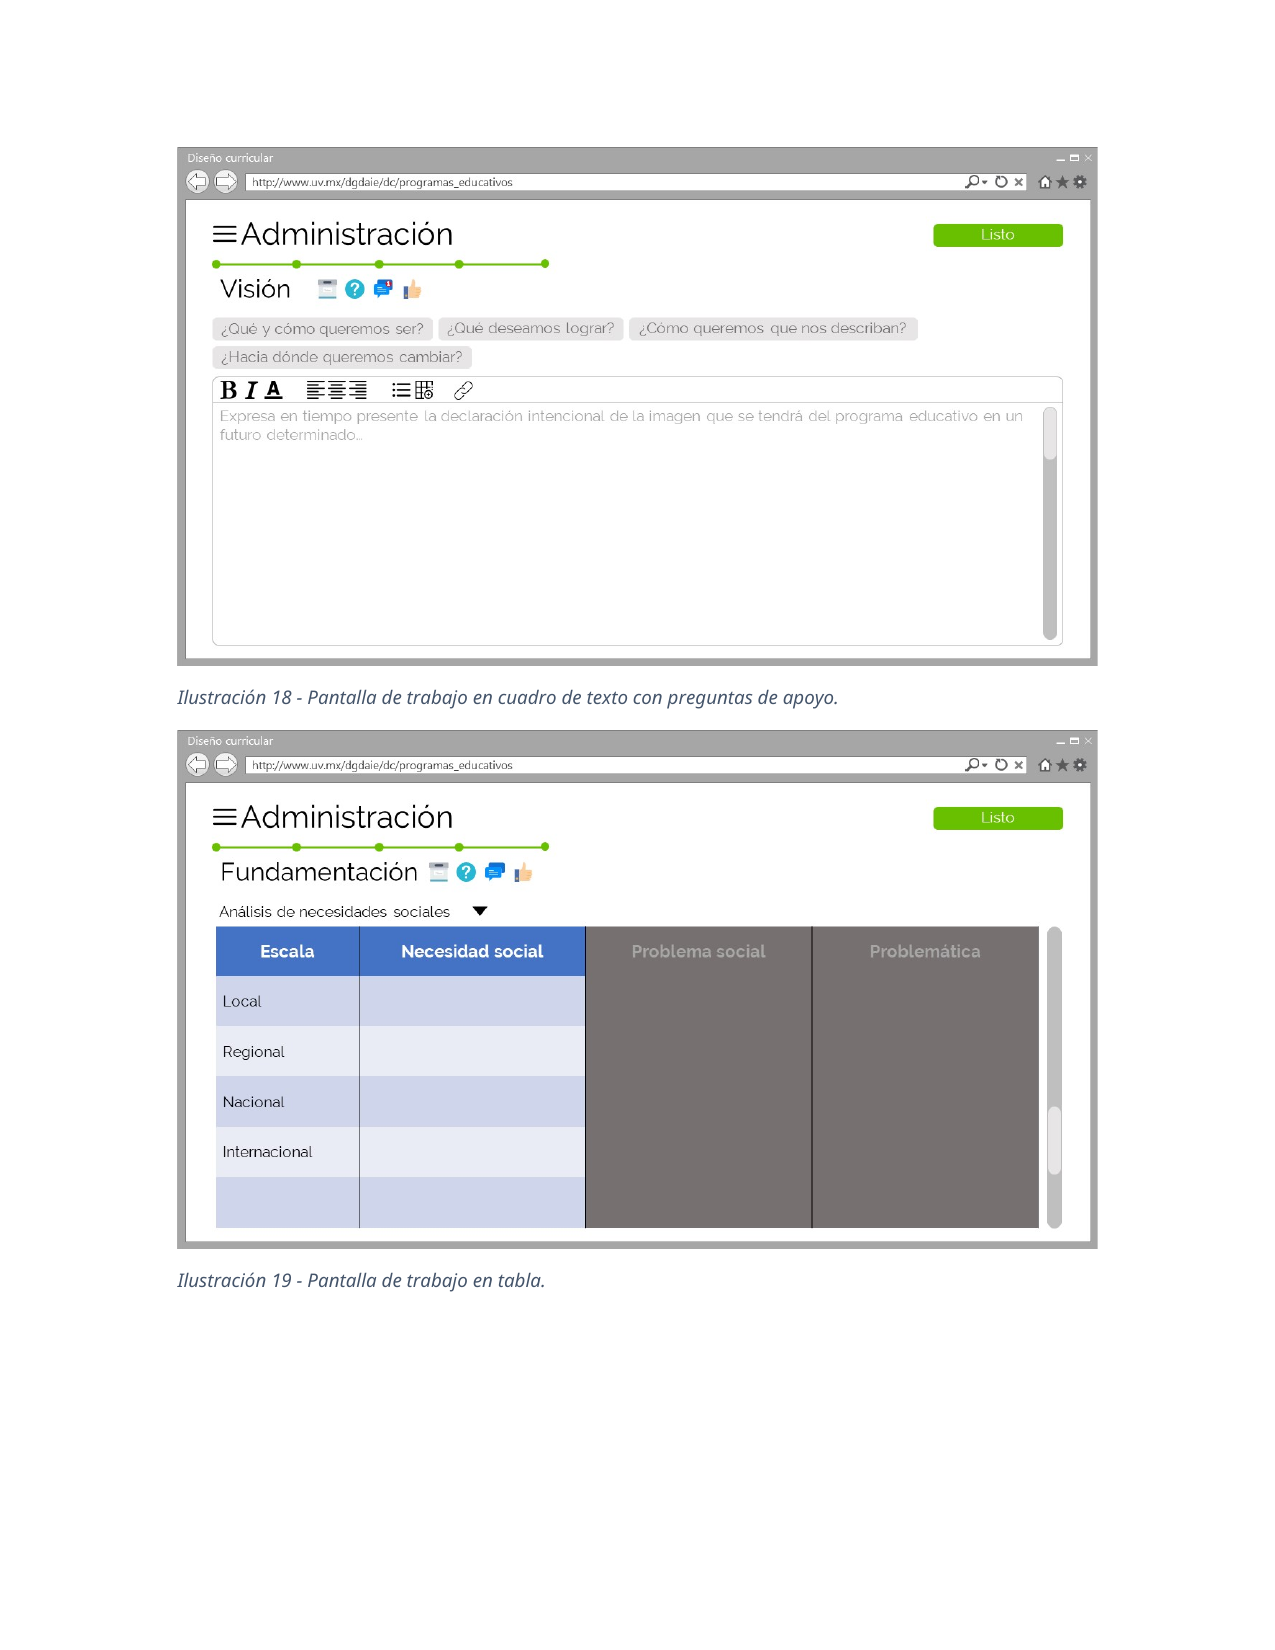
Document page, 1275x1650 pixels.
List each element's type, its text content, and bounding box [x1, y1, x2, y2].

picture [177, 730, 1098, 1249]
picture [177, 147, 1098, 666]
text Ilustración 19 - Pantalla de trabajo en tabla. [177, 1267, 1098, 1293]
text Ilustración 18 - Pantalla de trabajo en cuadro de texto con preguntas de apoyo. [177, 684, 1098, 710]
